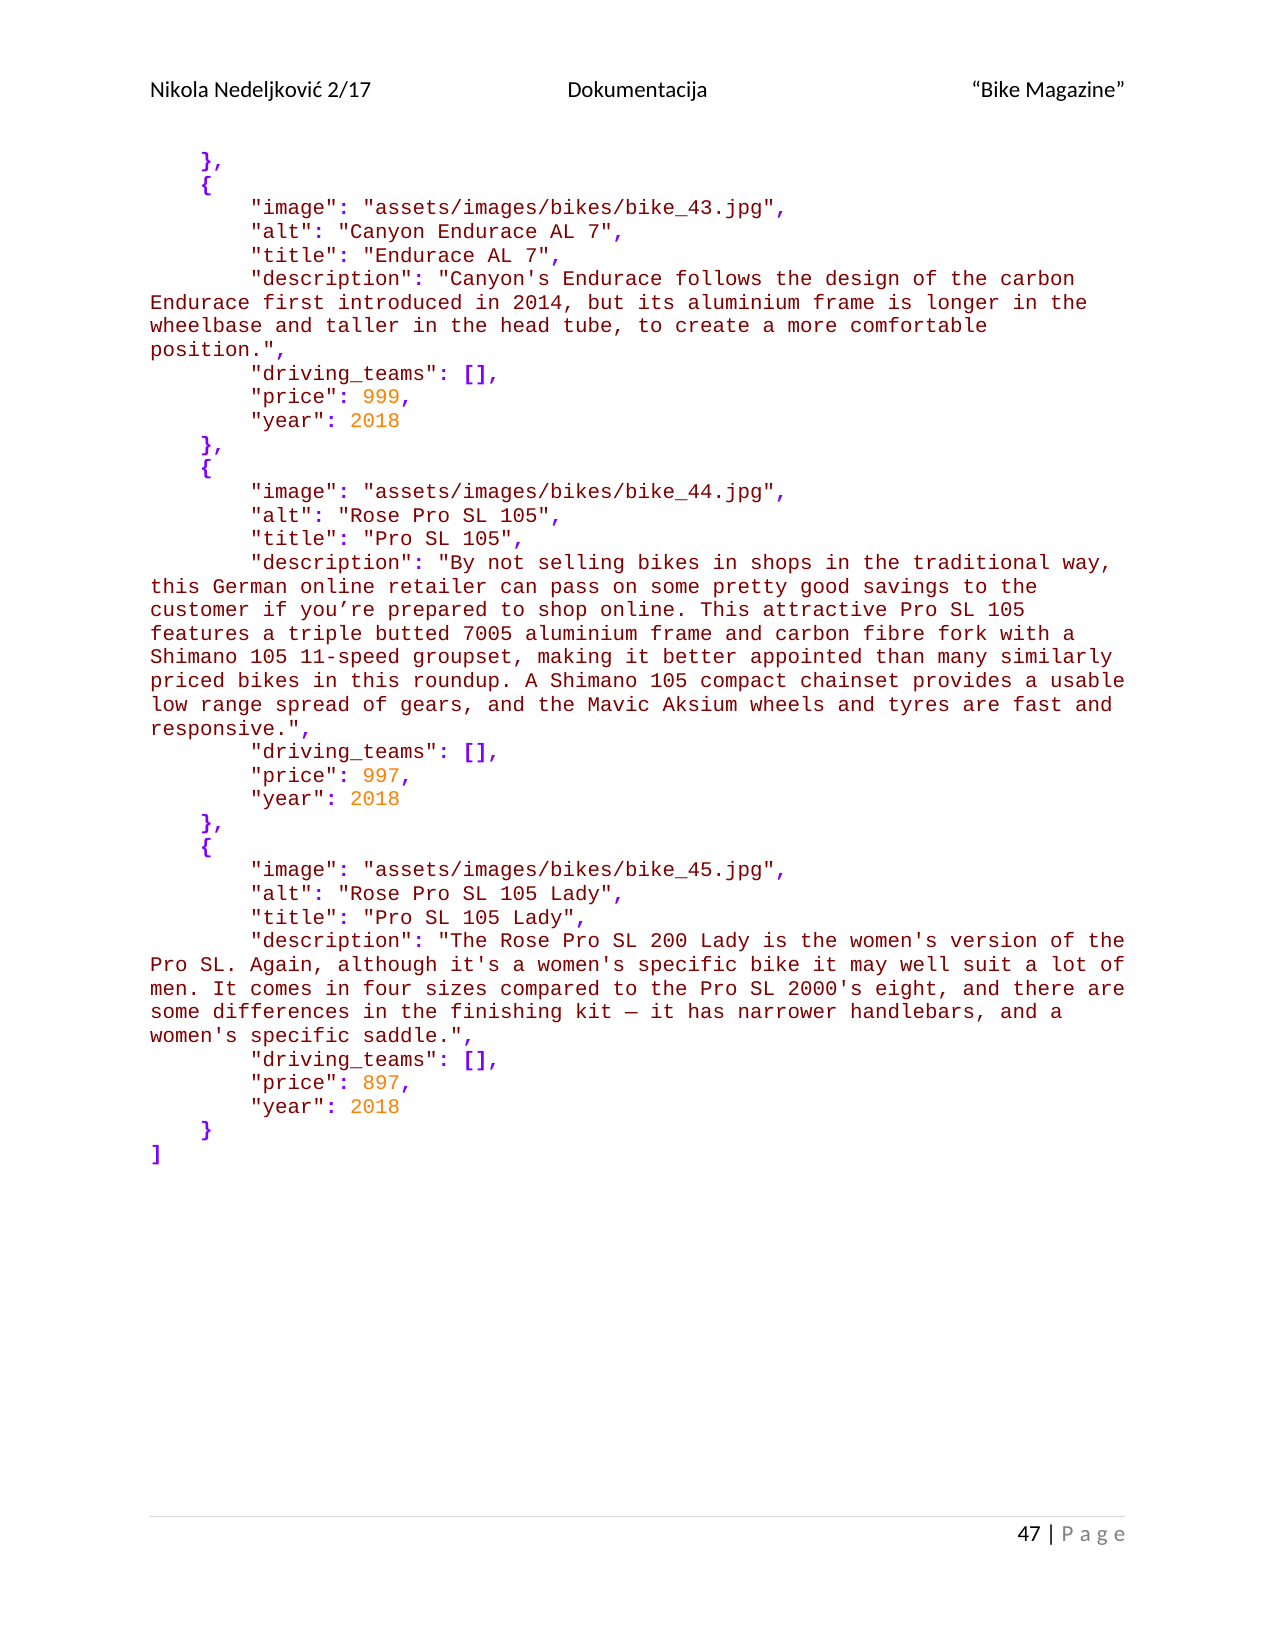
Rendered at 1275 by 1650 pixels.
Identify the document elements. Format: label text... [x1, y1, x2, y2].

text "alt": "Rose Pro SL 105 Lady", [150, 883, 1125, 907]
text "image": "assets/images/bikes/bike_44.jpg", [150, 481, 1125, 505]
text } [150, 1119, 1125, 1143]
text }, [150, 150, 1125, 174]
text "description": "By not selling bikes in shops in the traditional way, this German online retailer can pass on some pretty good savings to the customer if you’re prepared to shop online. This attractive Pro SL 105 features a triple butted 7005 aluminium frame and carbon fibre fork with a Shimano 105 11-speed groupset, making it better appointed than many similarly priced bikes in this roundup. A Shimano 105 compact chainset provides a usable low range spread of gears, and the Mavic Aksium wheels and tyres are fast and responsive.", [150, 552, 1125, 741]
text "price": 897, [150, 1072, 1125, 1096]
text "title": "Pro SL 105", [150, 528, 1125, 552]
text "image": "assets/images/bikes/bike_45.jpg", [150, 859, 1125, 883]
text "driving_teams": [], [150, 741, 1125, 765]
text "driving_teams": [], [150, 1048, 1125, 1072]
text "year": 2018 [150, 410, 1125, 434]
text "alt": "Canyon Endurace AL 7", [150, 221, 1125, 244]
text "price": 999, [150, 386, 1125, 410]
text "alt": "Rose Pro SL 105", [150, 505, 1125, 528]
text "year": 2018 [150, 1096, 1125, 1119]
text "title": "Pro SL 105 Lady", [150, 907, 1125, 930]
text "description": "Canyon's Endurace follows the design of the carbon Endurace first introduced in 2014, but its aluminium frame is longer in the wheelbase and taller in the head tube, to create a more comfortable position.", [150, 268, 1125, 363]
text "title": "Endurace AL 7", [150, 244, 1125, 268]
text ] [150, 1143, 1125, 1167]
text { [150, 836, 1125, 859]
text "price": 997, [150, 765, 1125, 788]
text { [150, 457, 1125, 481]
text "description": "The Rose Pro SL 200 Lady is the women's version of the Pro SL. Again, although it's a women's specific bike it may well suit a lot of men. It comes in four sizes compared to the Pro SL 2000's eight, and there are some differences in the finishing kit — it has narrower handlebars, and a women's specific saddle.", [150, 930, 1125, 1048]
text "image": "assets/images/bikes/bike_43.jpg", [150, 197, 1125, 221]
text }, [150, 812, 1125, 836]
text }, [150, 434, 1125, 457]
text { [150, 174, 1125, 197]
text "year": 2018 [150, 788, 1125, 812]
text "driving_teams": [], [150, 363, 1125, 386]
